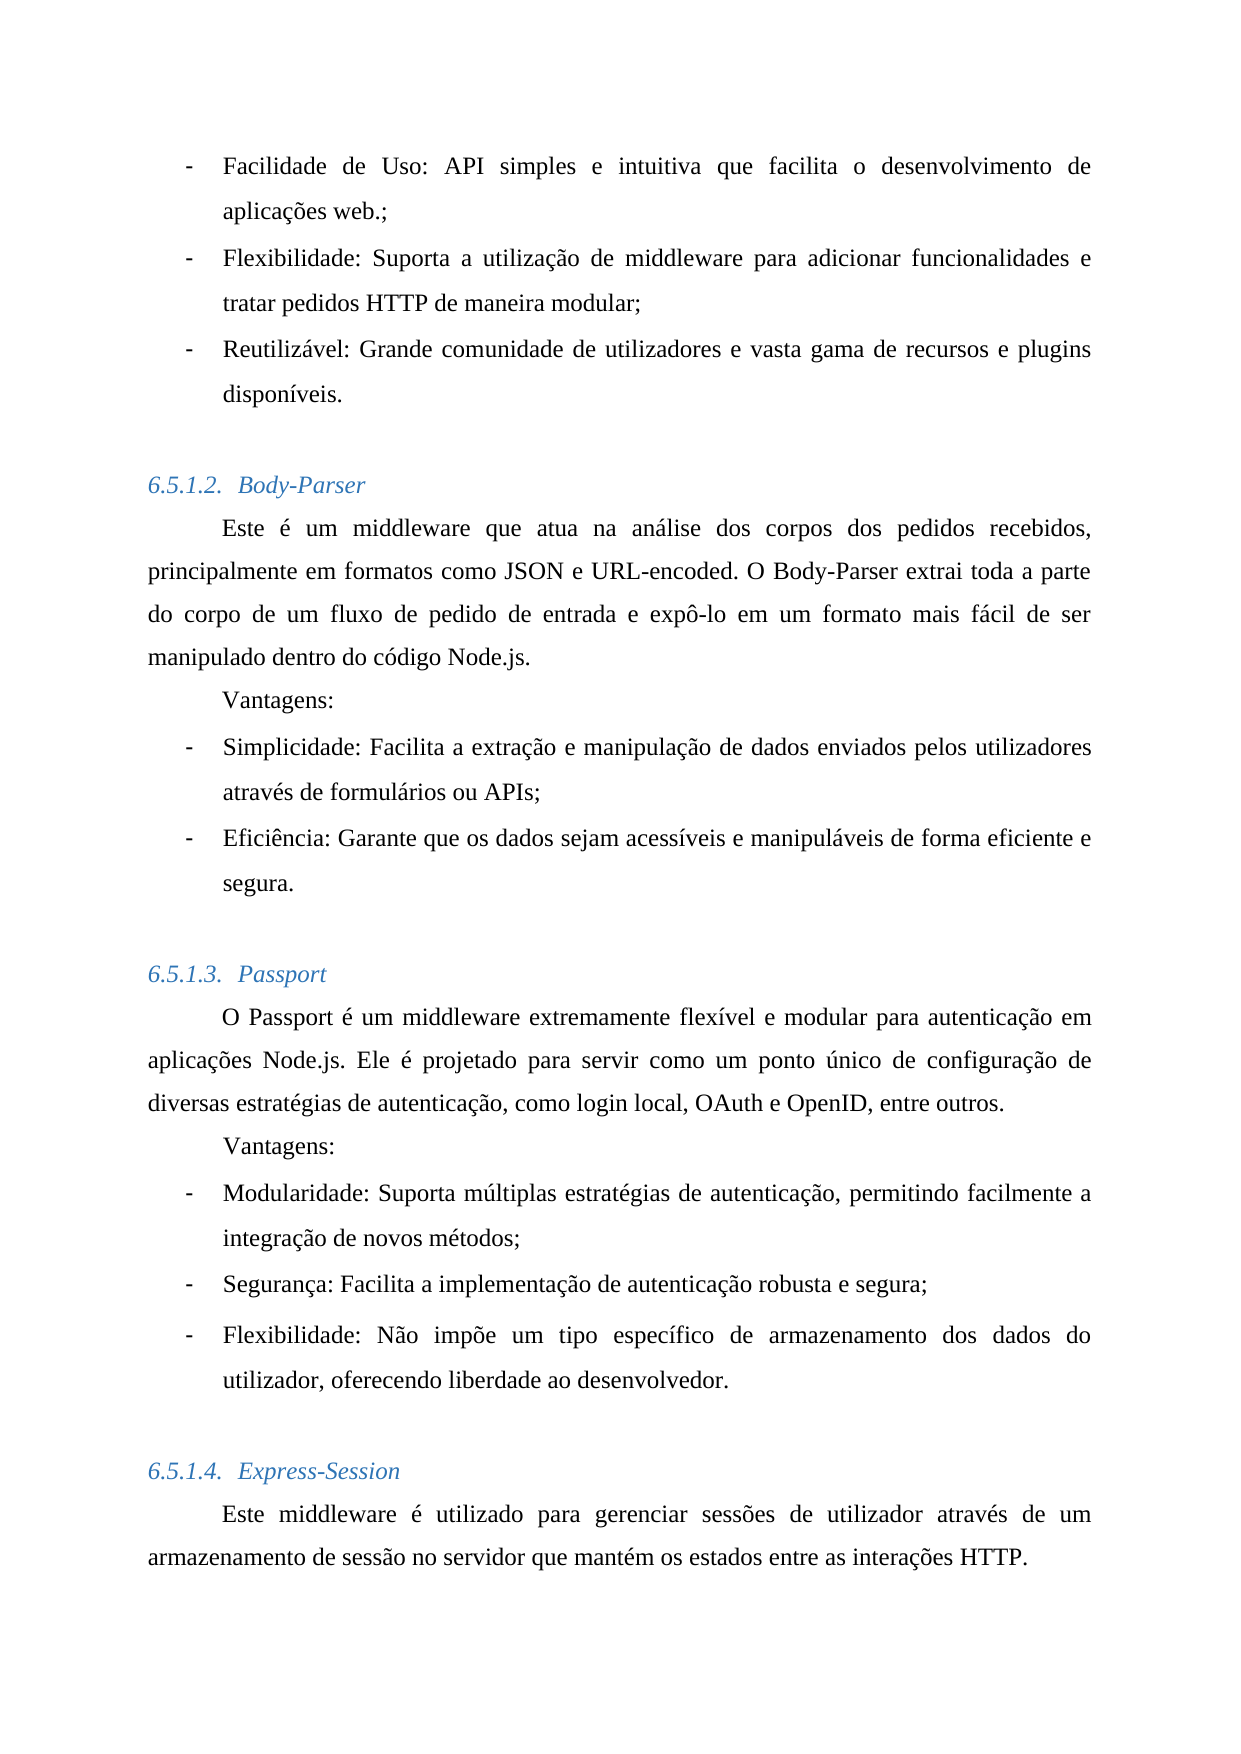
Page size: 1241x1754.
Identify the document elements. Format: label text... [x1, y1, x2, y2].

list Eficiência: Garante que os dados sejam acessíveis e manipuláveis de forma eficiente e segura. [185, 820, 1092, 897]
list Vantagens: [223, 1131, 1092, 1160]
subtitle Body-Parser [148, 470, 1092, 498]
subtitle Passport [148, 959, 1092, 988]
text Este middleware é utilizado para gerenciar sessões de utilizador através de um armazenamento de sessão no servidor que mantém os estados entre as interações HTTP. [148, 1499, 1092, 1571]
list Reutilizável: Grande comunidade de utilizadores e vasta gama de recursos e plugins disponíveis. [185, 331, 1092, 408]
text O Passport é um middleware extremamente flexível e modular para autenticação em aplicações Node.js. Ele é projetado para servir como um ponto único de configuração de diversas estratégias de autenticação, como login local, OAuth e OpenID, entre outros. [148, 1002, 1092, 1117]
list Flexibilidade: Suporta a utilização de middleware para adicionar funcionalidades e tratar pedidos HTTP de maneira modular; [185, 239, 1092, 316]
list Facilidade de Uso: API simples e intuitiva que facilita o desenvolvimento de aplicações web.; [185, 148, 1092, 225]
text Vantagens: [148, 685, 1092, 714]
list Flexibilidade: Não impõe um tipo específico de armazenamento dos dados do utilizador, oferecendo liberdade ao desenvolvedor. [185, 1317, 1092, 1394]
subtitle Express-Session [148, 1456, 1092, 1485]
list Simplicidade: Facilita a extração e manipulação de dados enviados pelos utilizadores através de formulários ou APIs; [185, 728, 1092, 806]
text Este é um middleware que atua na análise dos corpos dos pedidos recebidos, principalmente em formatos como JSON e URL-encoded. O Body-Parser extrai toda a parte do corpo de um fluxo de pedido de entrada e expô-lo em um formato mais fácil de ser manipulado dentro do código Node.js. [148, 513, 1092, 671]
list Modularidade: Suporta múltiplas estratégias de autenticação, permitindo facilmente a integração de novos métodos; [185, 1174, 1092, 1252]
list Segurança: Facilita a implementação de autenticação robusta e segura; [185, 1266, 1092, 1300]
